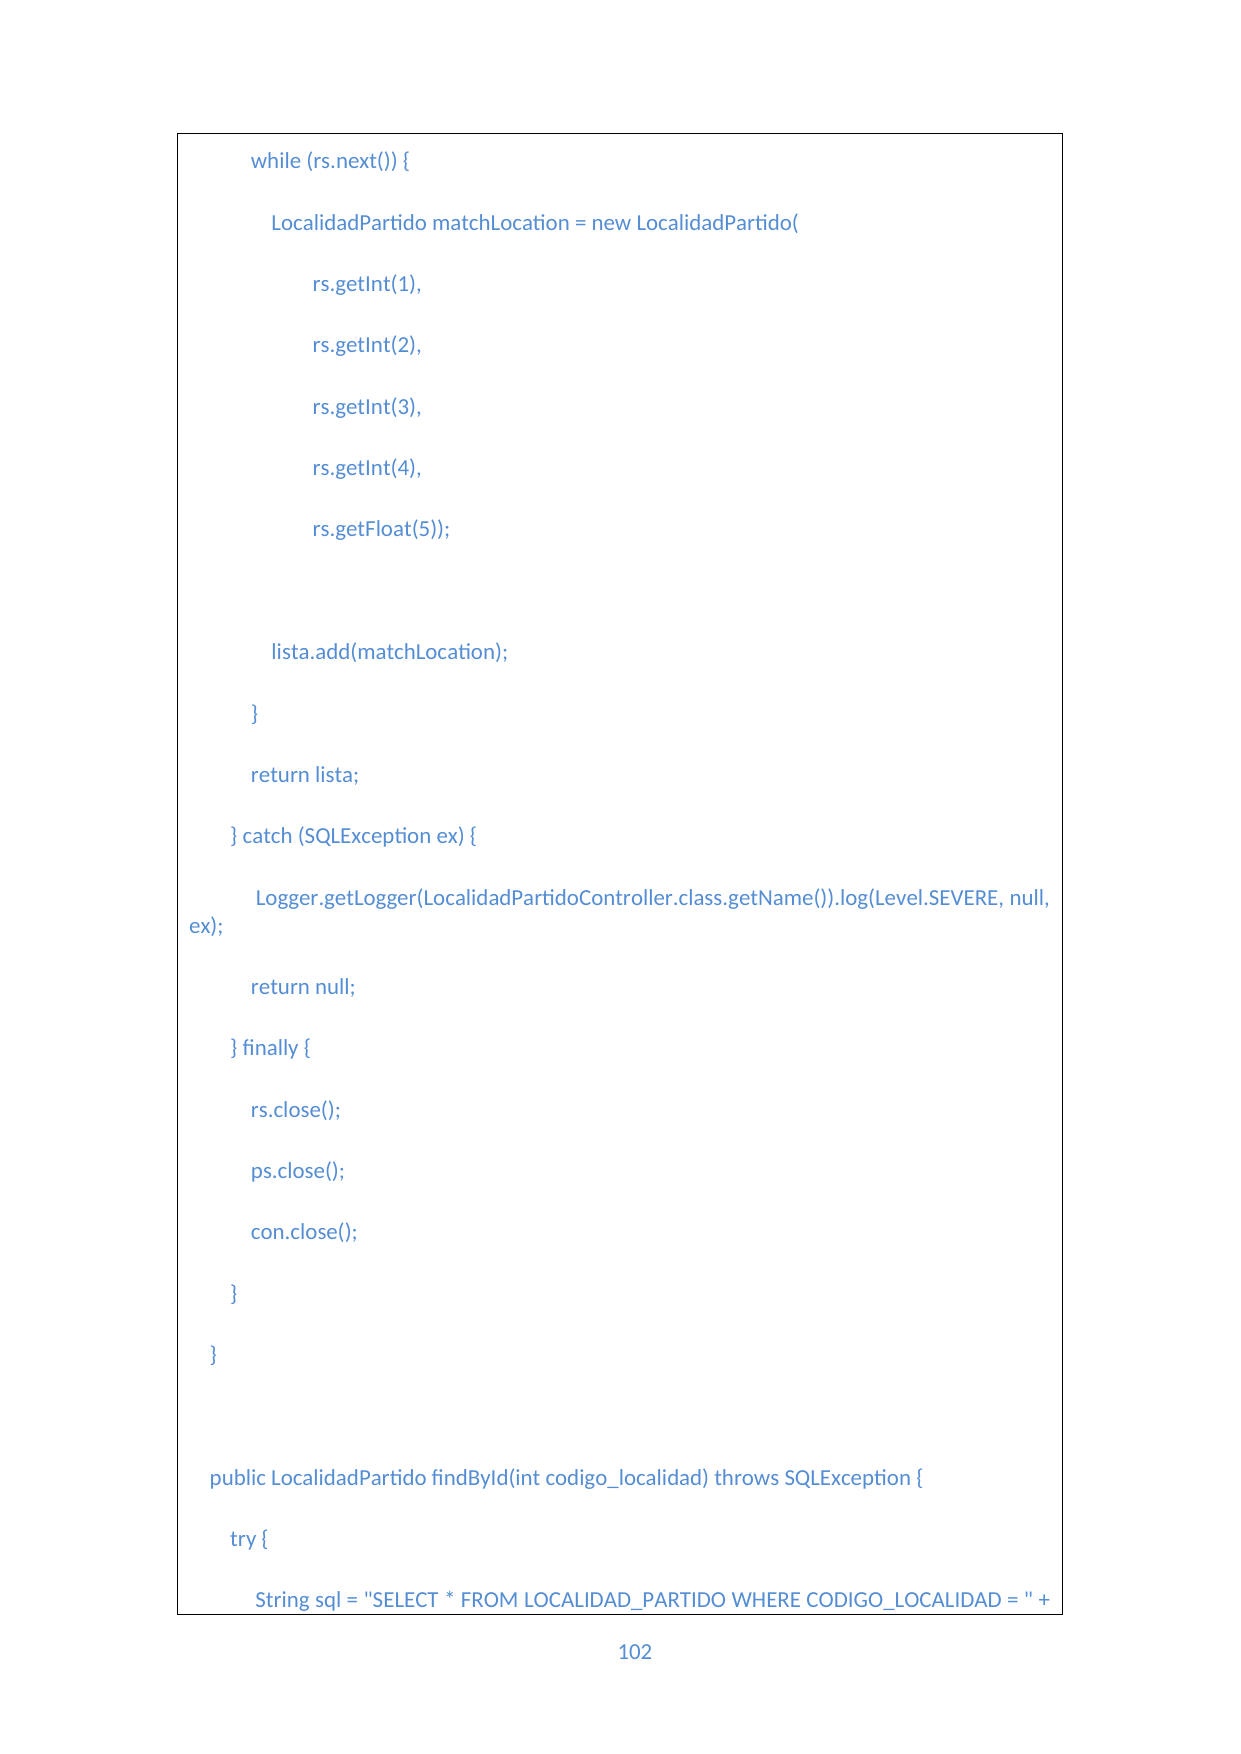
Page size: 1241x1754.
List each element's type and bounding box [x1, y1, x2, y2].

table_header [178, 134, 1062, 1614]
